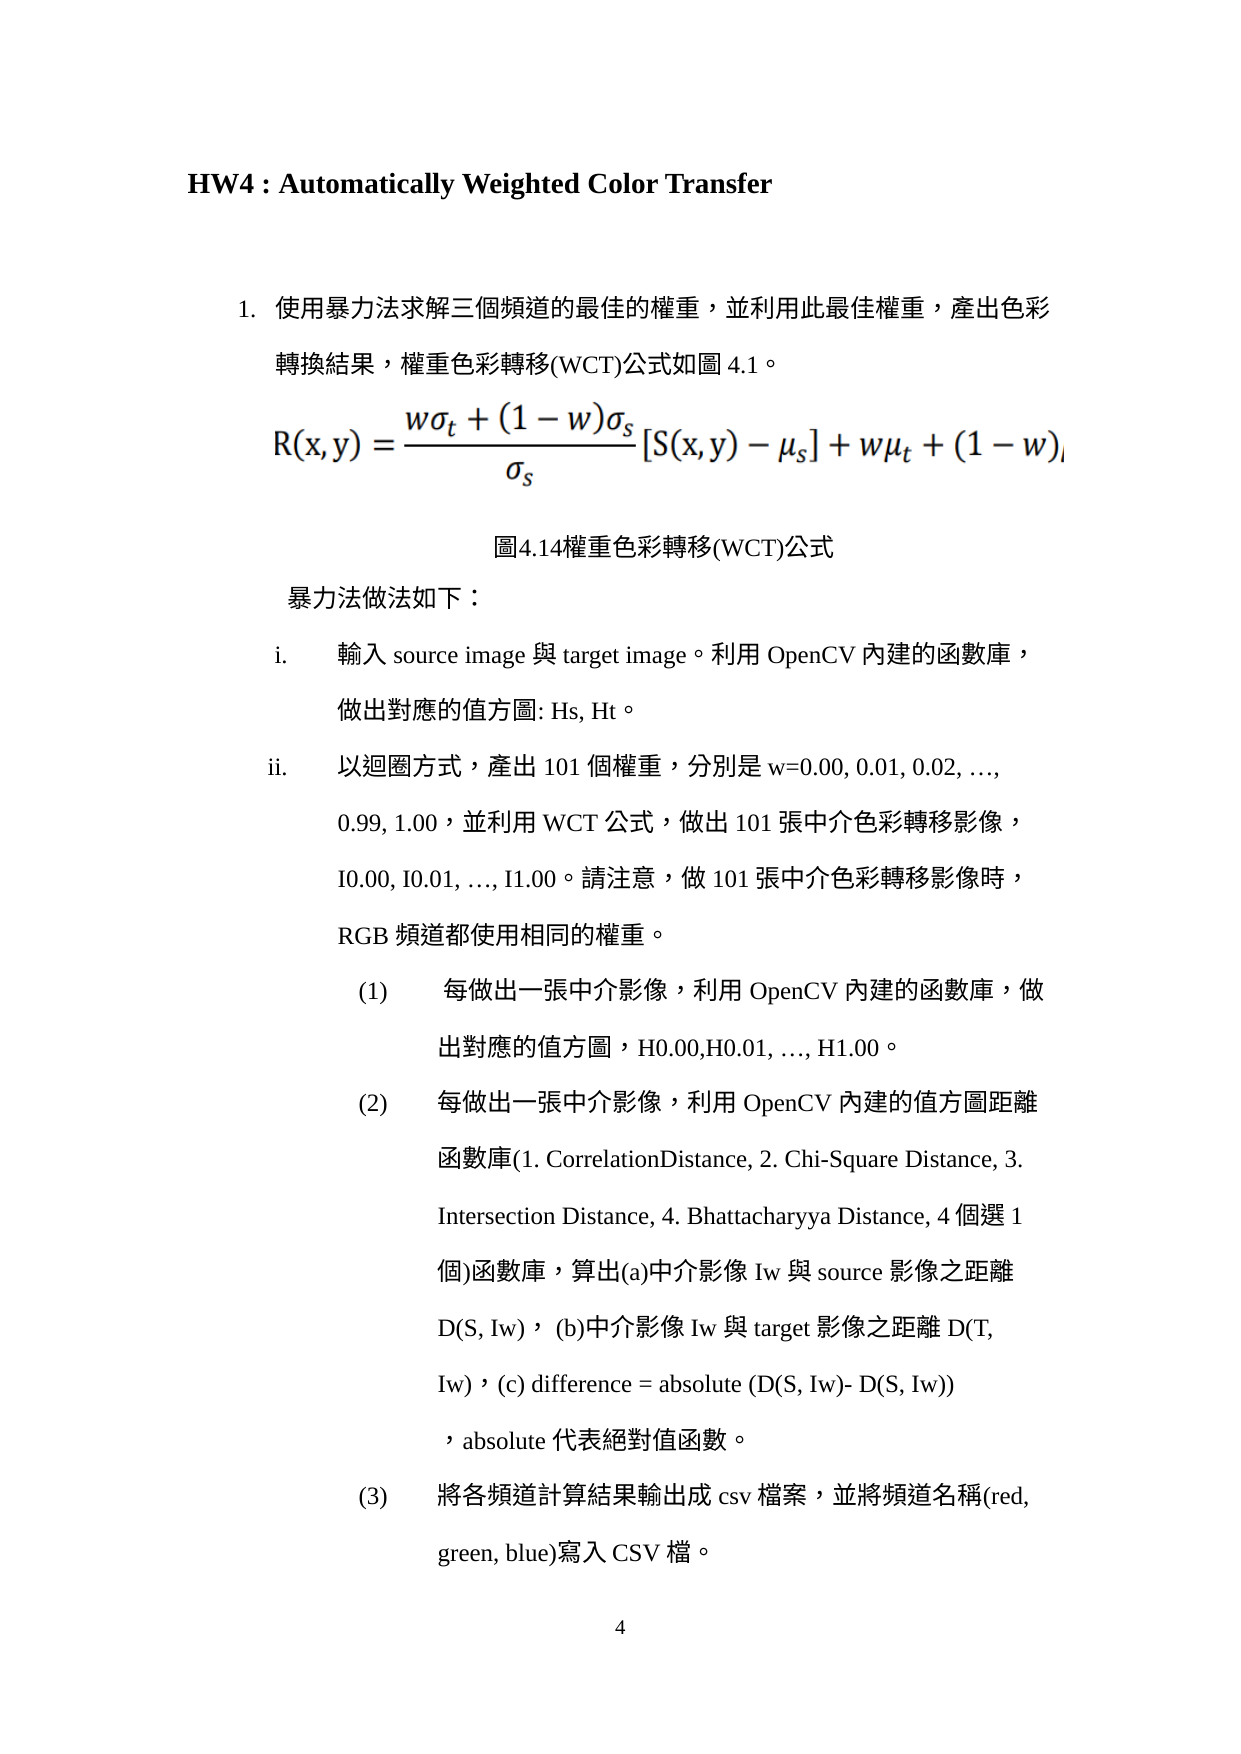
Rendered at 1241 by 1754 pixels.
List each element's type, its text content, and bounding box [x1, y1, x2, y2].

picture [275, 399, 1064, 494]
list 每做出一張中介影像，利用 OpenCV 內建的函數庫，做出對應的值方圖，H0.00,H0.01, …, H1.00。 [387, 970, 1053, 1064]
list 將各頻道計算結果輸出成 csv 檔案，並將頻道名稱(red, green, blue)寫入CSV 檔。 [387, 1475, 1053, 1569]
list 以迴圈方式，產出 101 個權重，分別是 w=0.00, 0.01, 0.02, …, 0.99, 1.00，並利用WCT 公式，做出 101 張中介色彩轉移影像，I0.00, I0.01, …, I1.00。請注意，做 101 張中介色彩轉移影像時，RGB 頻道都使用相同的權重。 [287, 746, 1053, 952]
text 暴力法做法如下： [237, 578, 1053, 616]
table_header [264, 400, 1064, 526]
list 使用暴力法求解三個頻道的最佳的權重，並利用此最佳權重，產出色彩轉換結果，權重色彩轉移(WCT)公式如圖4.1。 [237, 288, 1053, 382]
list 輸入 source image 與 target image。利用 OpenCV 內建的函數庫，做出對應的值方圖: Hs, Ht。 [287, 634, 1053, 728]
subtitle Automatically Weighted Color Transfer [187, 164, 1053, 202]
list 每做出一張中介影像，利用 OpenCV 內建的值方圖距離函數庫(1. CorrelationDistance, 2. Chi-Square Distance, 3. Intersection Distance, 4. Bhattacharyya Distance, 4個選 1 個)函數庫，算出(a)中介影像 Iw 與 source 影像之距離 D(S, Iw)， (b)中介影像 Iw 與 target 影像之距離 D(T, Iw)，(c) difference = absolute (D(S, Iw)- D(S, Iw)) ，absolute 代表絕對值函數。 [387, 1082, 1053, 1457]
